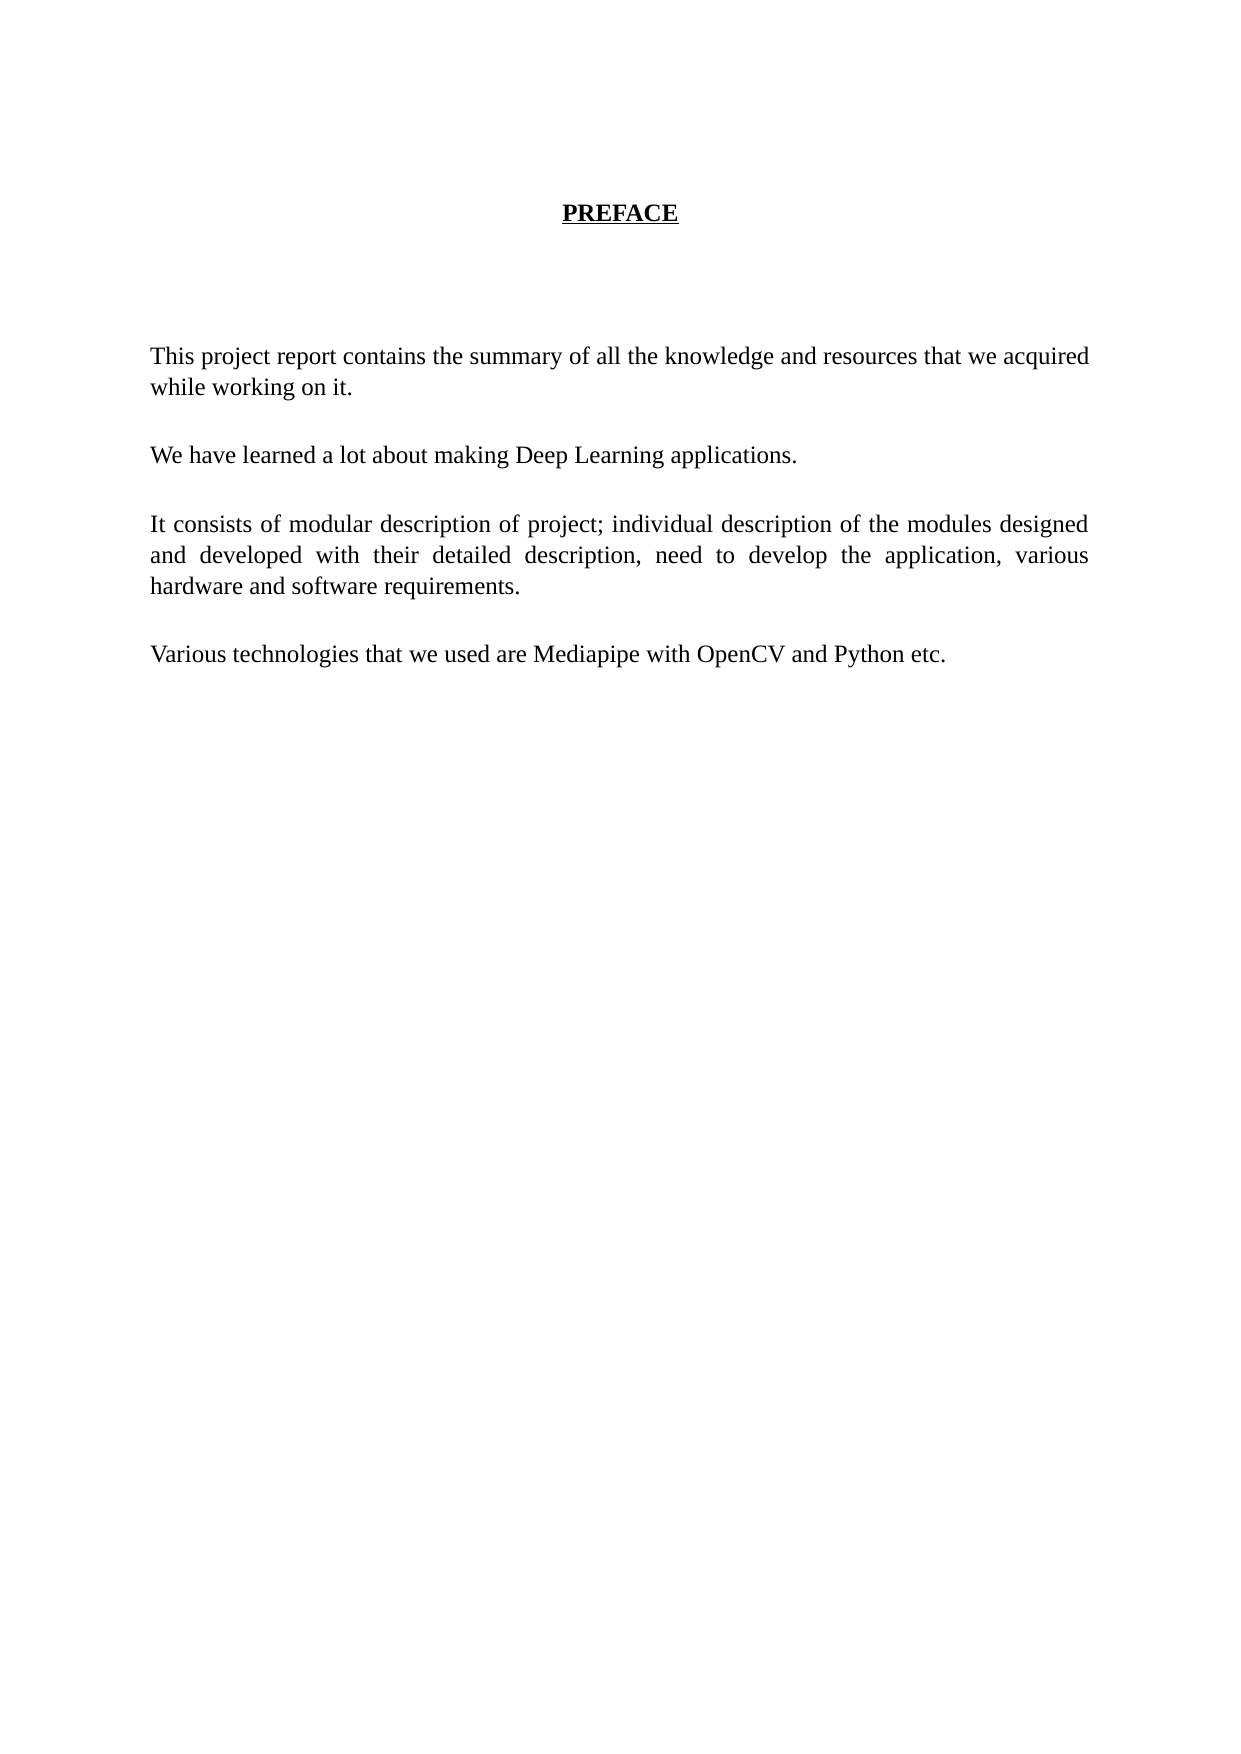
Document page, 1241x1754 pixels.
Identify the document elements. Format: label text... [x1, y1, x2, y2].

text We have learned a lot about making Deep Learning applications. [150, 440, 1090, 469]
text PREFACE [150, 198, 1090, 226]
text It consists of modular description of project; individual description of the modules designed and developed with their detailed description, need to develop the application, various hardware and software requirements. [150, 509, 1090, 600]
text Various technologies that we used are Mediapipe with OpenCV and Python etc. [150, 639, 1090, 668]
text This project report contains the summary of all the knowledge and resources that we acquired while working on it. [150, 341, 1090, 401]
